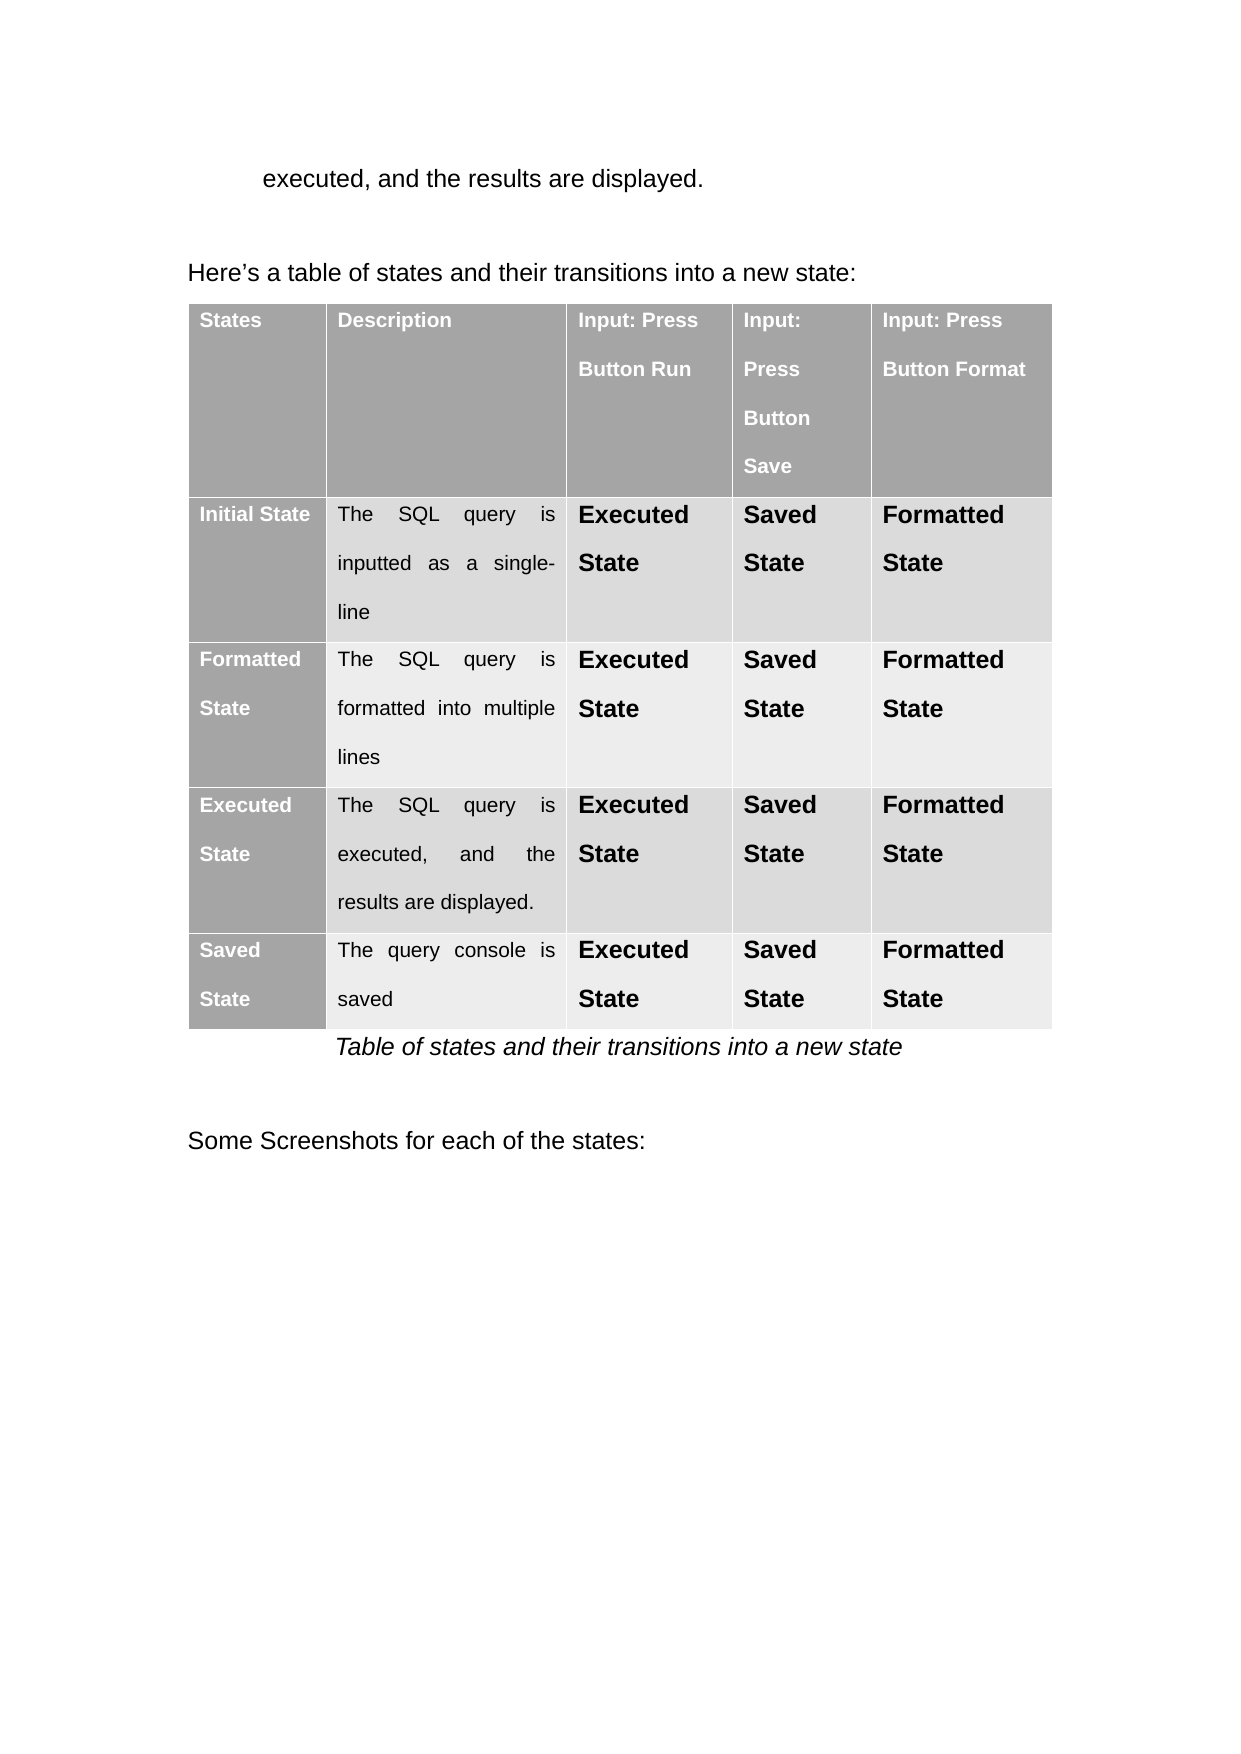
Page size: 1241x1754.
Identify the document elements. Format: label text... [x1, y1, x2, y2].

table_cell Executed State [567, 643, 732, 787]
table_cell Executed State [189, 788, 326, 933]
table_header States [189, 304, 326, 497]
table_cell Executed State [567, 788, 732, 933]
table_cell Saved State [733, 934, 871, 1029]
table_header Description [327, 304, 566, 497]
text Here’s a table of states and their transitions into a new state: [187, 256, 1053, 288]
table_cell Saved State [733, 498, 871, 642]
table_header Input: Press Button Format [872, 304, 1052, 497]
table_cell Formatted State [872, 498, 1052, 642]
table_cell Formatted State [872, 934, 1052, 1029]
table_cell Executed State [567, 934, 732, 1029]
table_cell Executed State [567, 498, 732, 642]
table_cell Formatted State [872, 788, 1052, 933]
text Table of states and their transitions into a new state [187, 1030, 1053, 1063]
table_cell The query console is saved [327, 934, 566, 1029]
text Some Screenshots for each of the states: [187, 1124, 1053, 1156]
table_header Input: Press Button Run [567, 304, 732, 497]
table_cell The SQL query is formatted into multiple lines [327, 643, 566, 787]
table_cell Initial State [189, 498, 326, 642]
table_cell Formatted State [872, 643, 1052, 787]
table_cell Formatted State [189, 643, 326, 787]
table_cell Saved State [733, 643, 871, 787]
table_cell The SQL query is inputted as a single-line [327, 498, 566, 642]
table_cell The SQL query is executed, and the results are displayed. [327, 788, 566, 933]
table_header Input: Press Button Save [733, 304, 871, 497]
table_cell Saved State [733, 788, 871, 933]
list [225, 162, 1053, 194]
table_cell Saved State [189, 934, 326, 1029]
